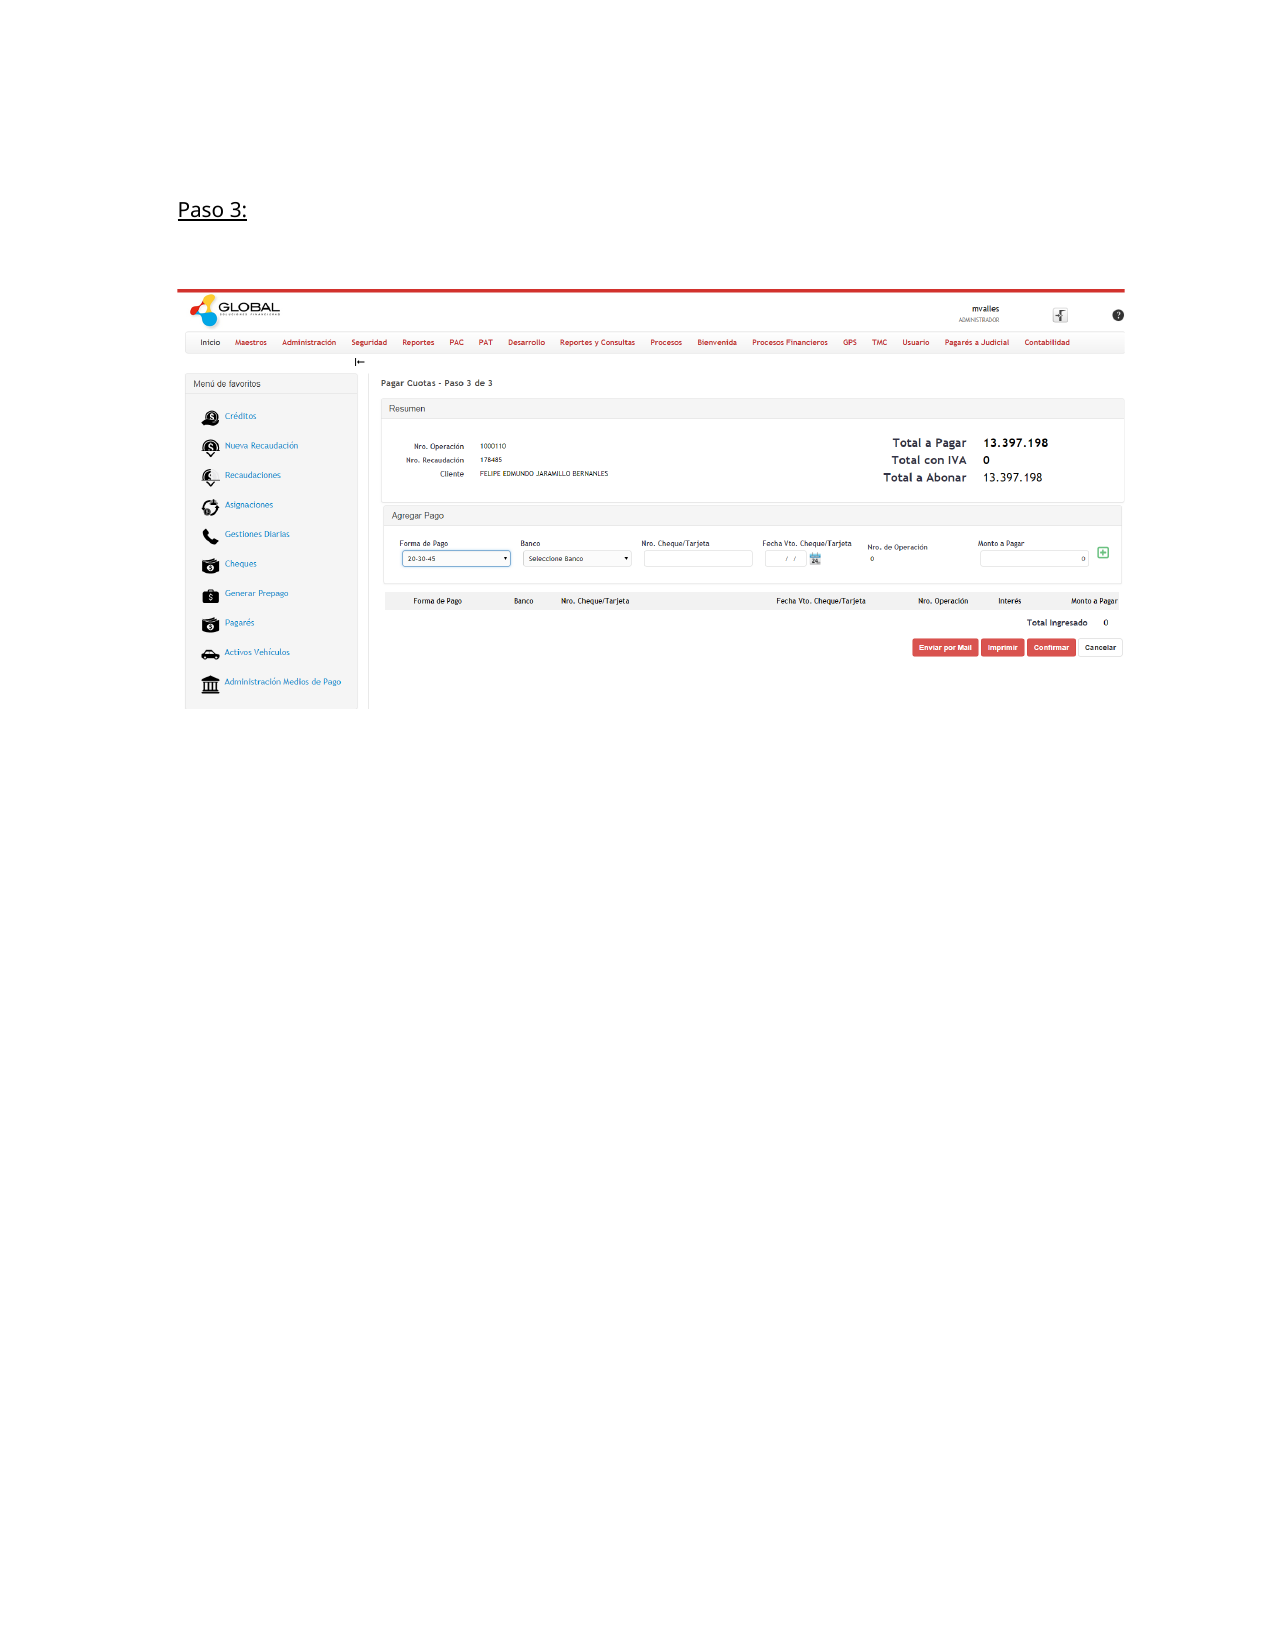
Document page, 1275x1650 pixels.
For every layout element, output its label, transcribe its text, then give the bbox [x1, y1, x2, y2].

text Paso 3: [177, 195, 1098, 223]
picture [177, 289, 1125, 709]
